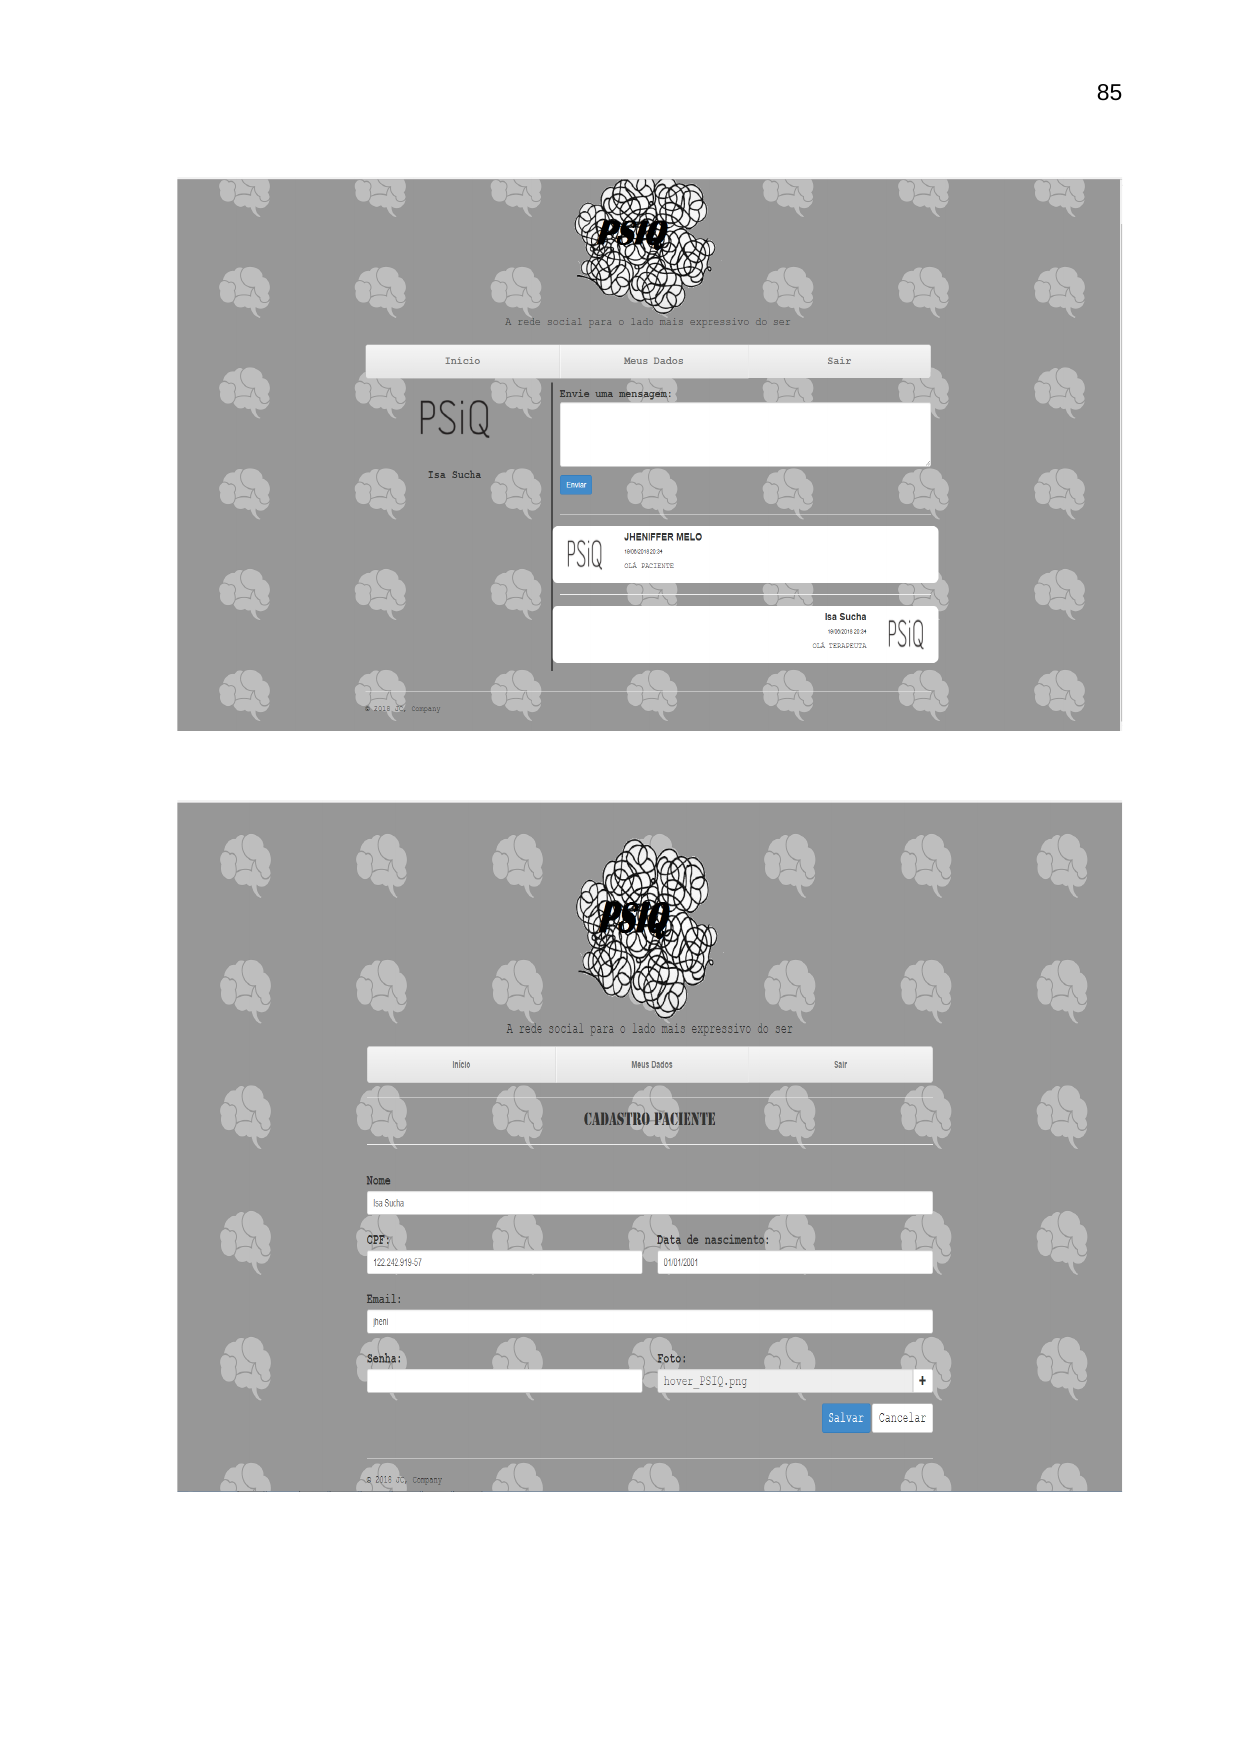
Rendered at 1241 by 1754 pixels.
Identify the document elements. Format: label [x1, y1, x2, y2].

picture [177, 800, 1123, 1492]
picture [177, 177, 1123, 731]
